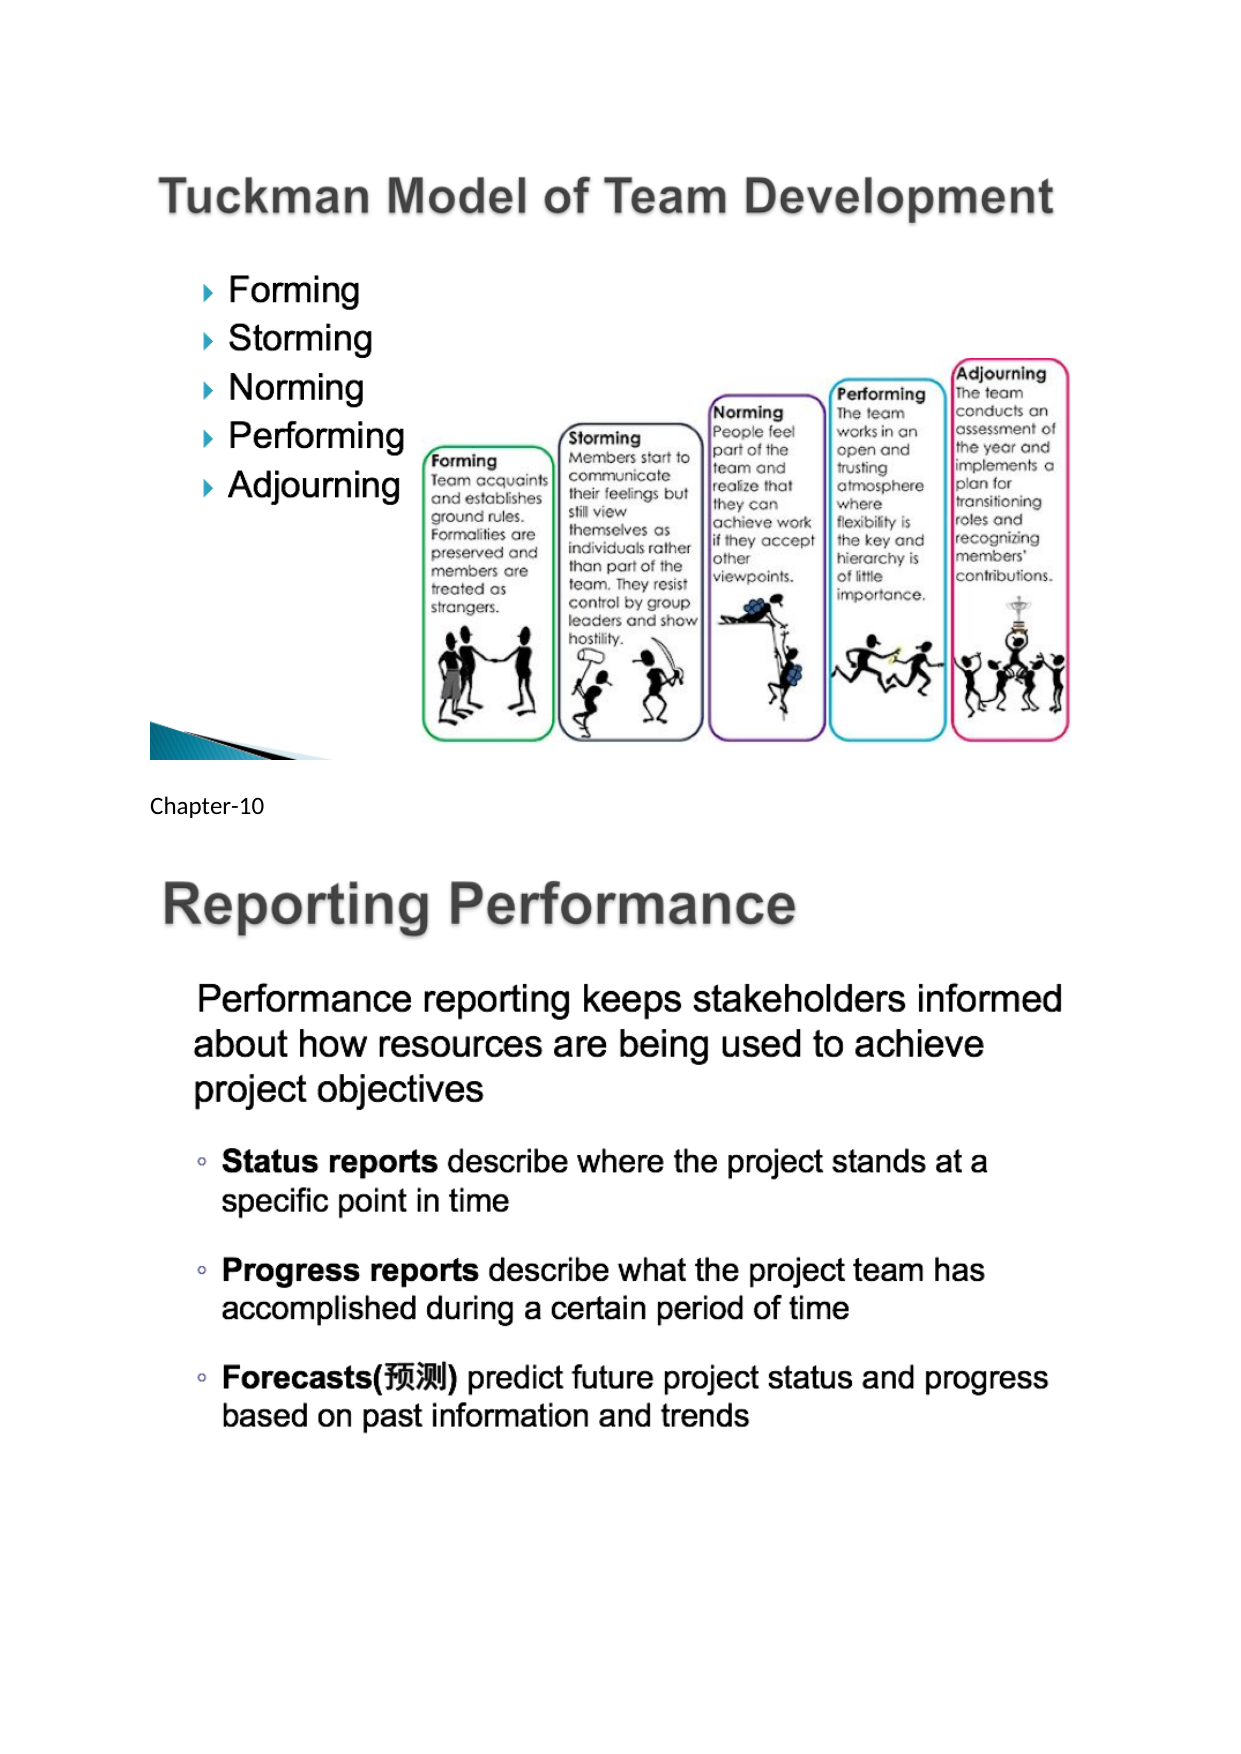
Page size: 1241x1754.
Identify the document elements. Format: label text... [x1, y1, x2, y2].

picture [150, 150, 1090, 760]
picture [150, 850, 1090, 1451]
text Chapter-10 [150, 790, 1090, 820]
